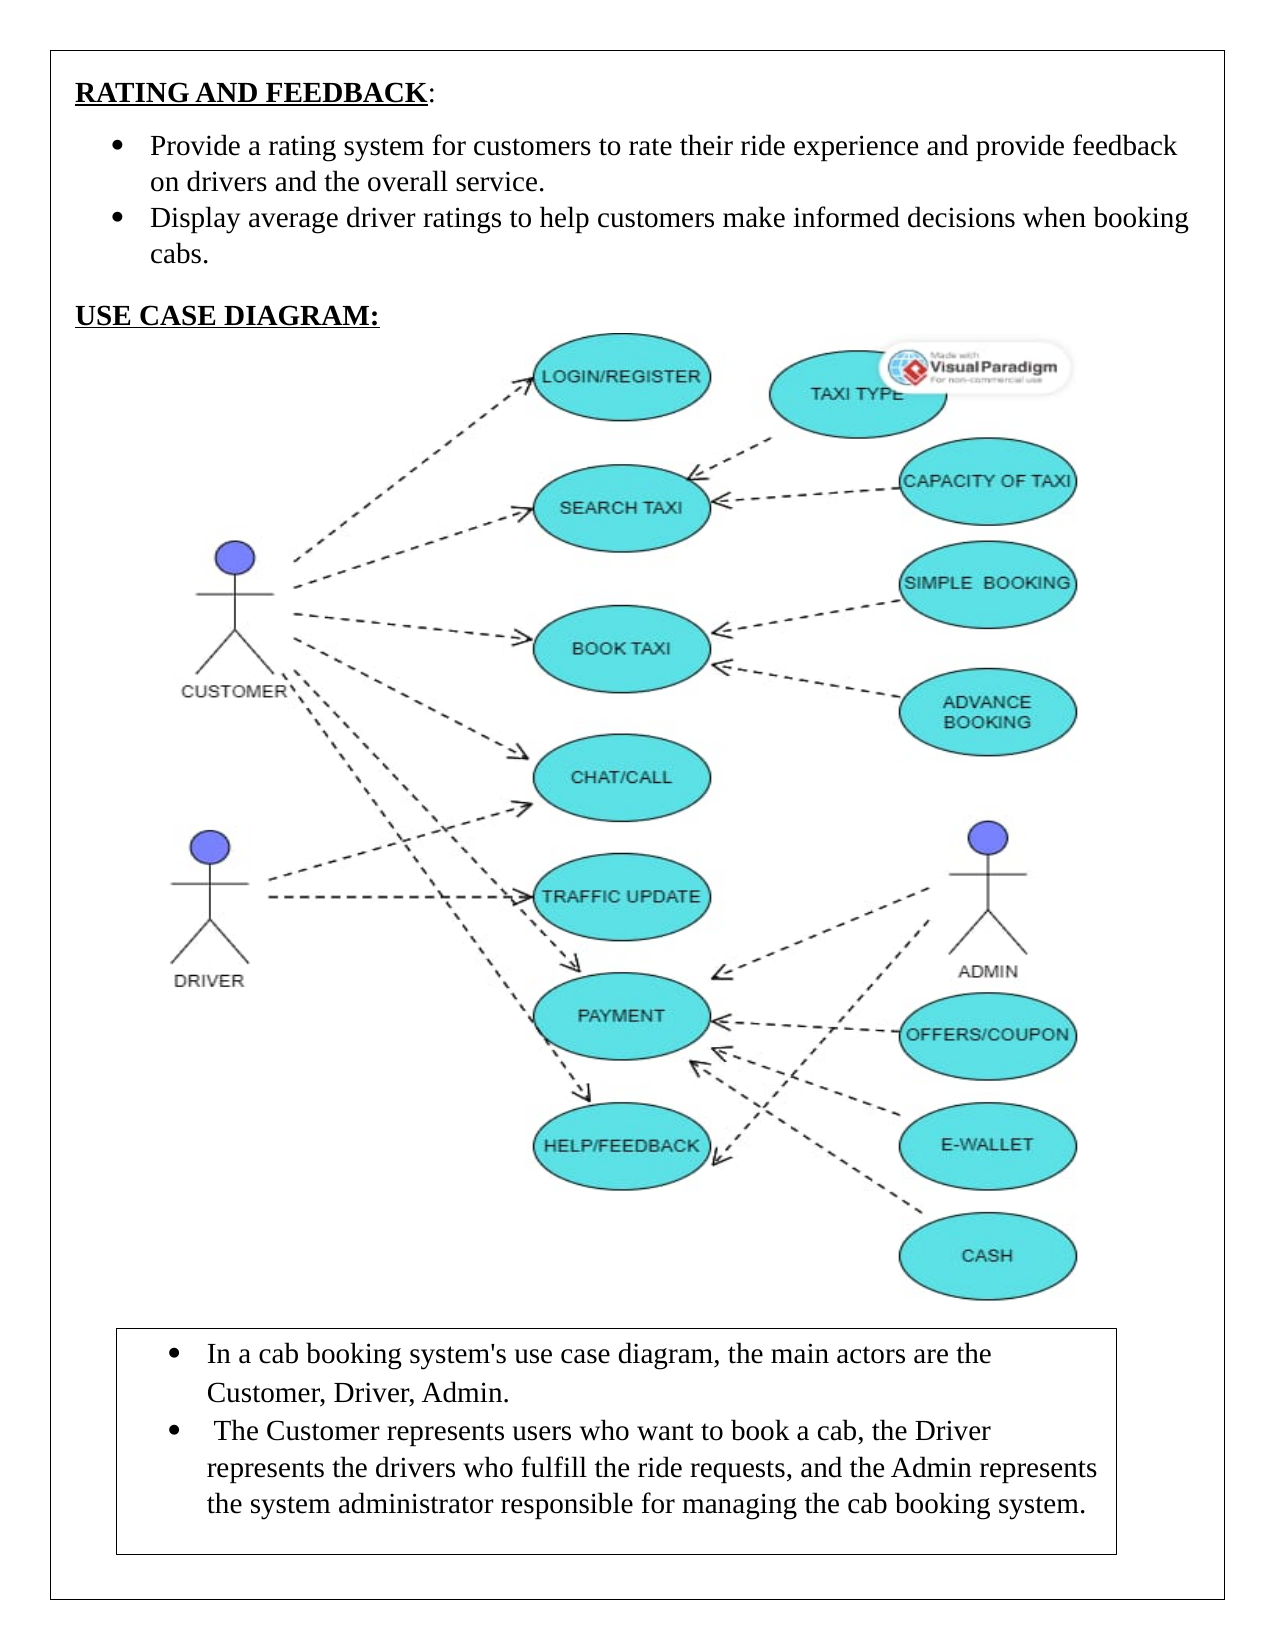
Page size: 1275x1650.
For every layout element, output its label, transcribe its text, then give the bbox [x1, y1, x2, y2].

text USE CASE DIAGRAM: [75, 298, 1200, 331]
list Display average driver ratings to help customers make informed decisions when booking cabs. [112, 200, 1200, 270]
list Provide a rating system for customers to rate their ride experience and provide feedback on drivers and the overall service. [112, 128, 1200, 198]
text RATING AND FEEDBACK: [75, 75, 1200, 108]
picture [150, 333, 1079, 1302]
